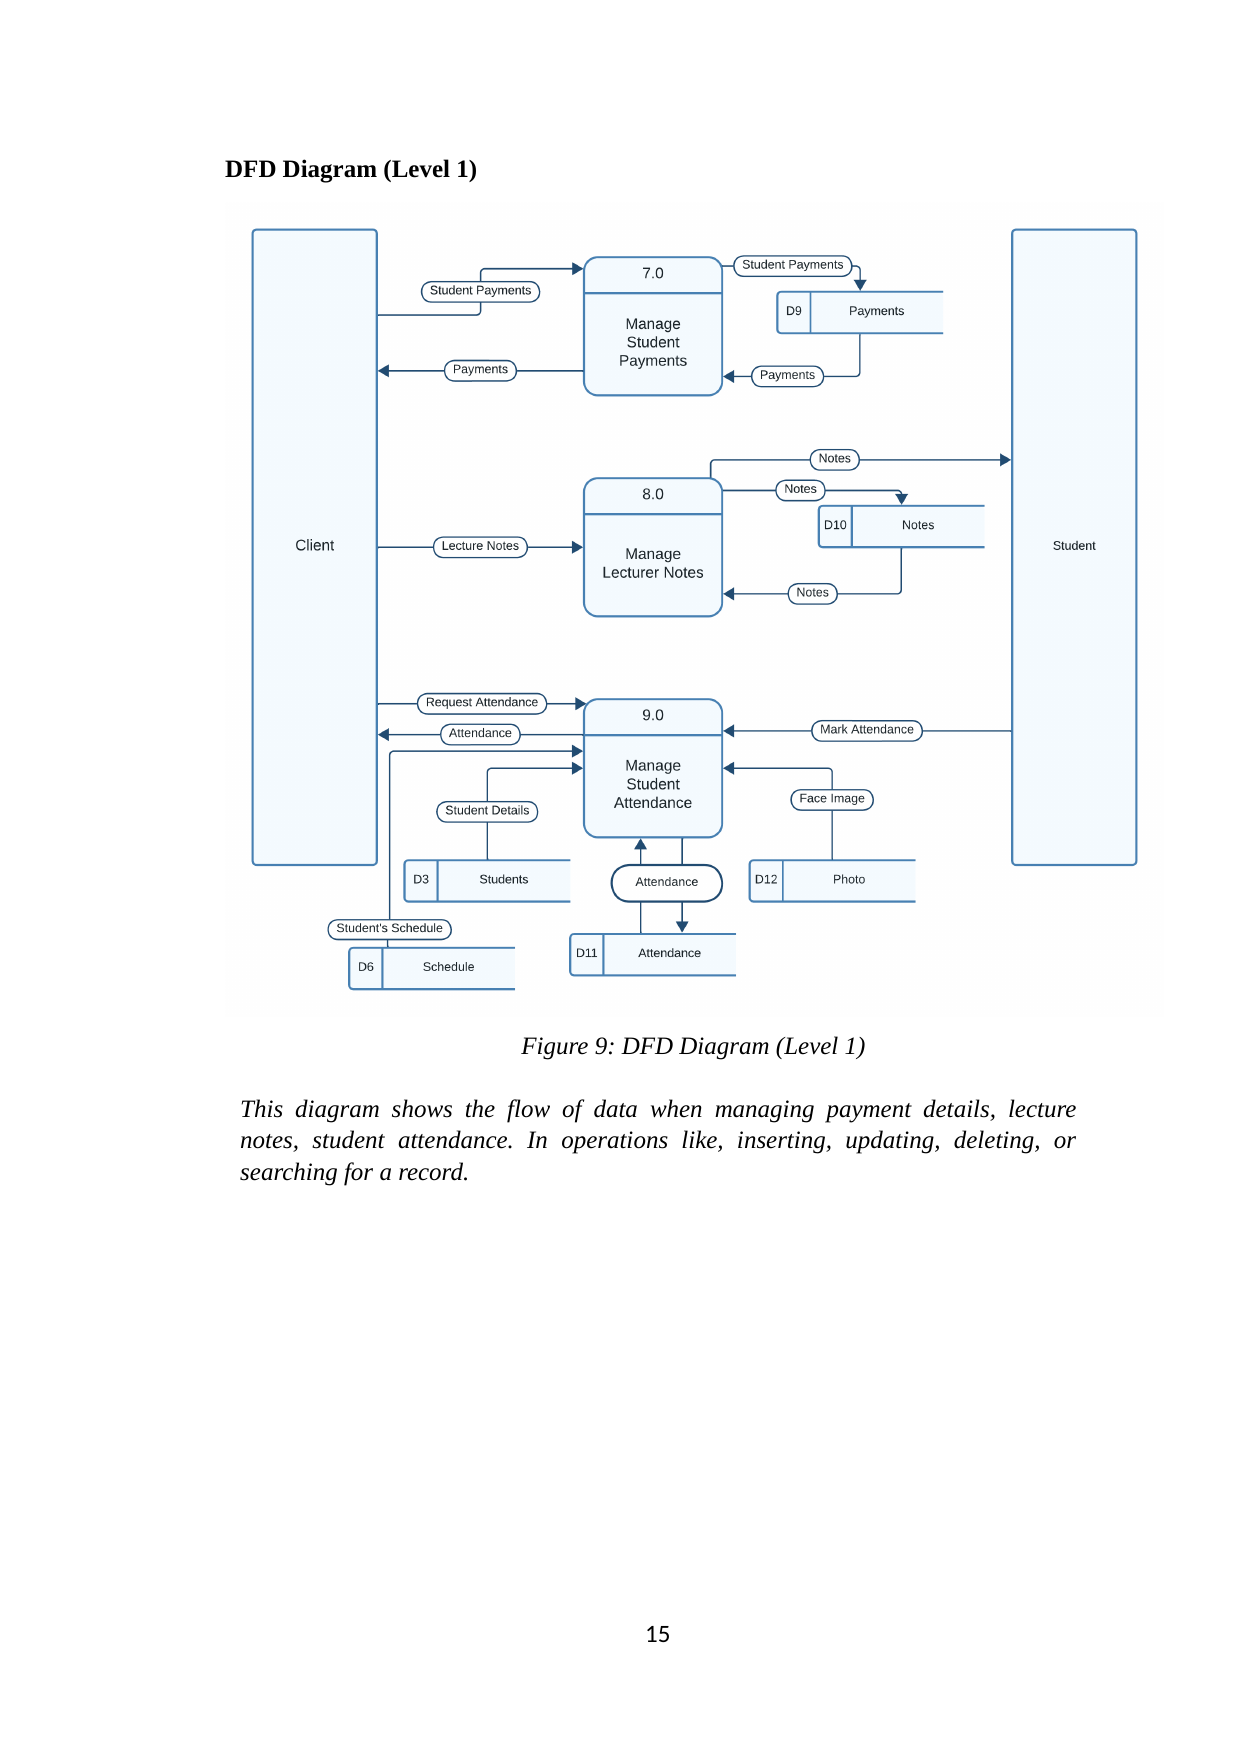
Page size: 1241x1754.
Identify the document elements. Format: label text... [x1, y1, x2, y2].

picture [225, 202, 1164, 1017]
subtitle DFD Diagram (Level 1) [225, 154, 1090, 183]
